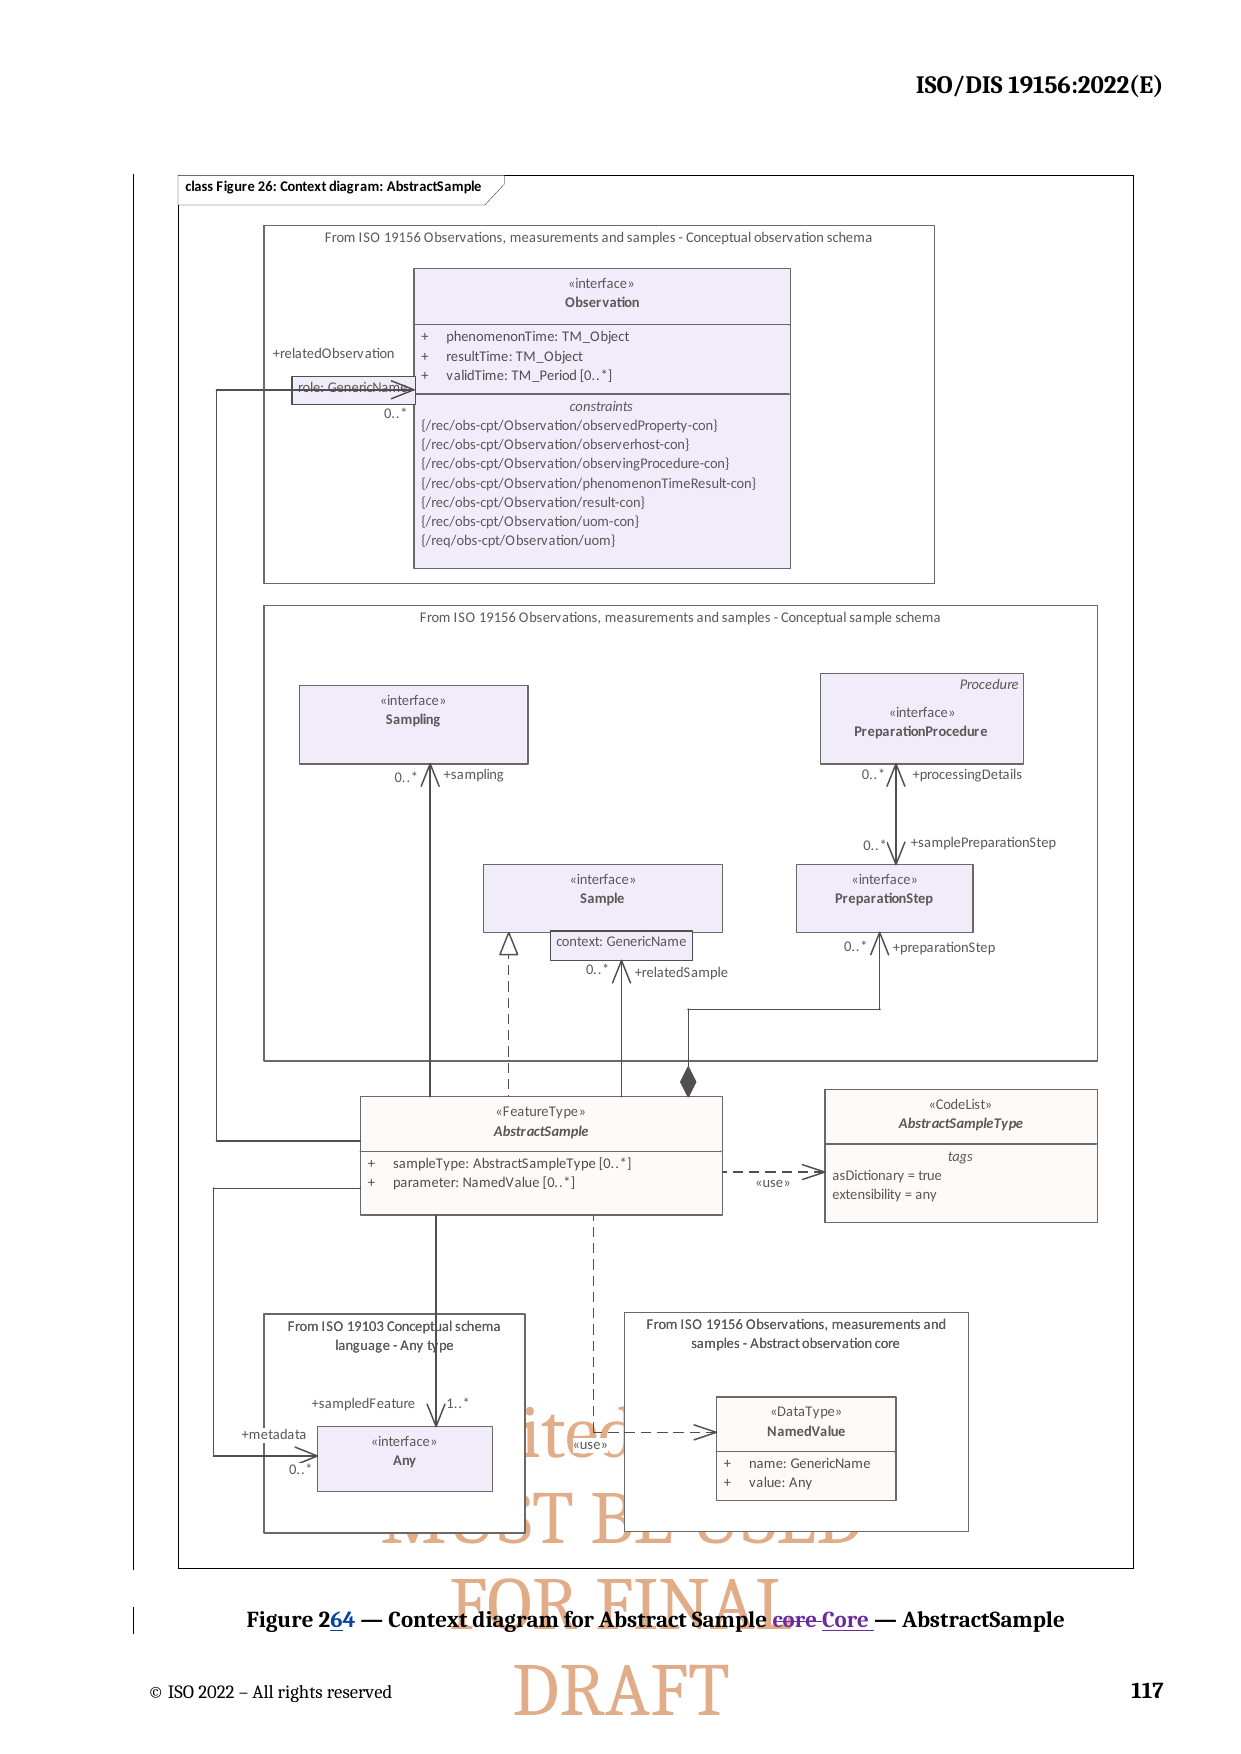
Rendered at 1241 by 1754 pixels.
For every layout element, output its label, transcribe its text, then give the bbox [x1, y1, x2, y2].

title Figure 2 — Context diagram for Abstract Sample — AbstractSample [148, 1607, 1163, 1634]
